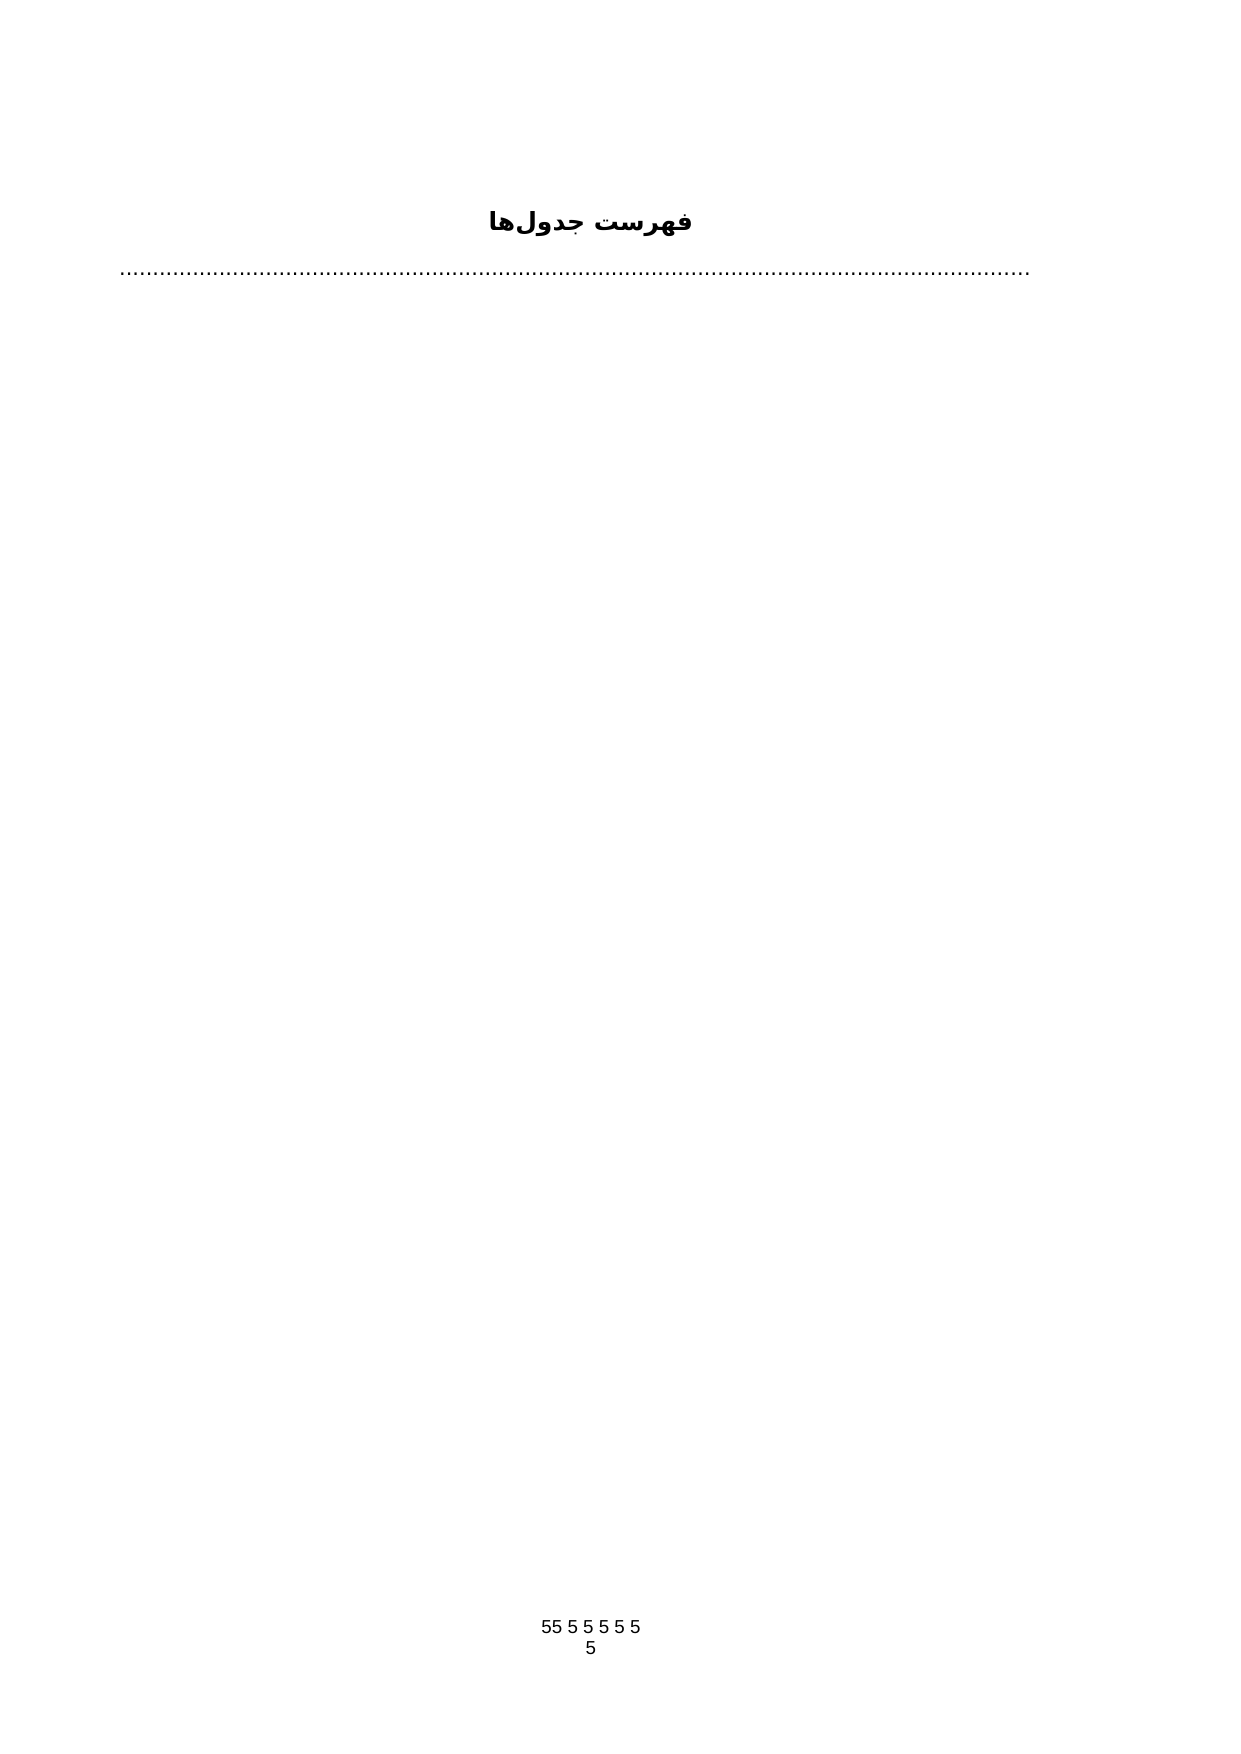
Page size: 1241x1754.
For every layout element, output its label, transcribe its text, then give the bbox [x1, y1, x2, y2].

subtitle فهرست جدول‌ها [148, 207, 1034, 236]
